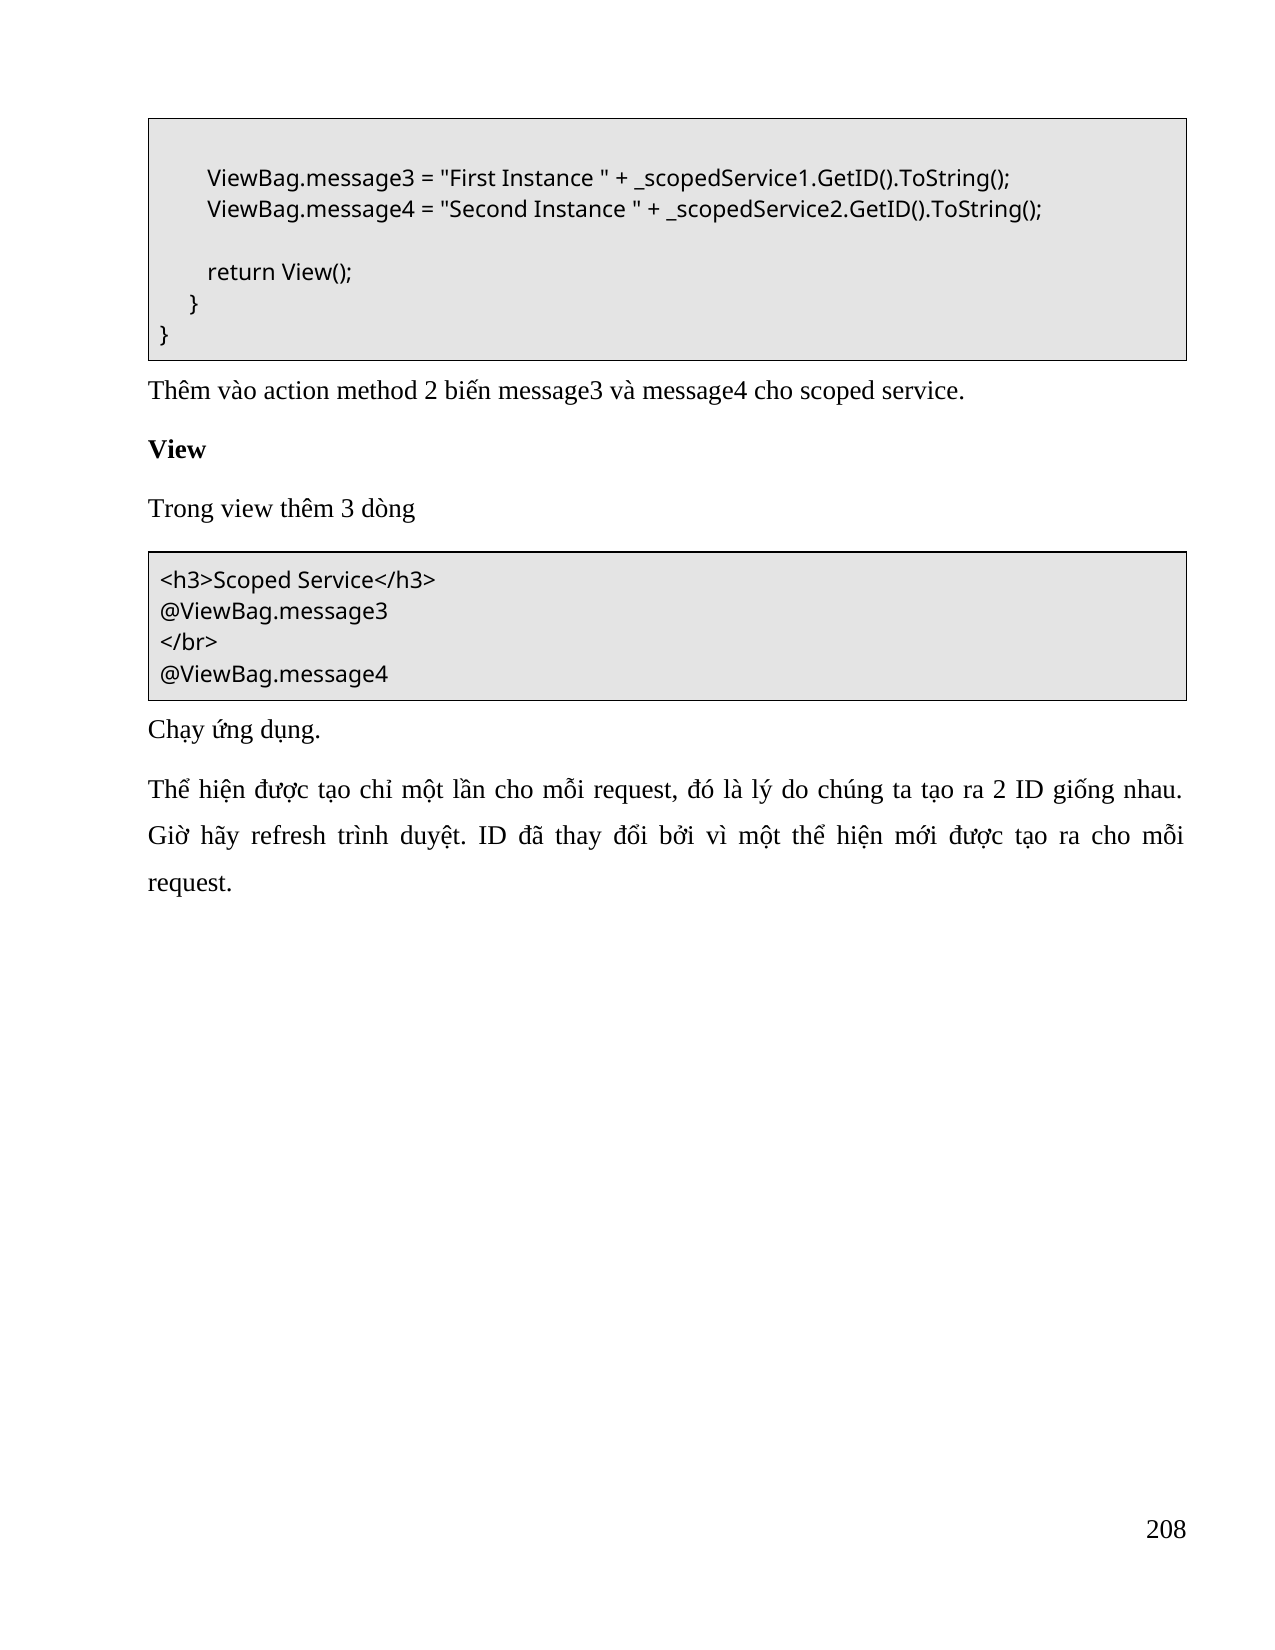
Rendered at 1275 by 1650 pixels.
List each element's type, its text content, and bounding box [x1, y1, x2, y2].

text Thể hiện được tạo chỉ một lần cho mỗi request, đó là lý do chúng ta tạo ra 2 ID giống nhau. Giờ hãy refresh trình duyệt. ID đã thay đổi bởi vì một thể hiện mới được tạo ra cho mỗi request. [148, 773, 1186, 897]
text Chạy ứng dụng. [148, 713, 1186, 745]
text View [148, 433, 1186, 464]
text Trong view thêm 3 dòng [148, 492, 1186, 523]
table_header <h3>Scoped Service</h3> @ViewBag.message3 </br> @ViewBag.message4 [149, 553, 1186, 700]
text Thêm vào action method 2 biến message3 và message4 cho scoped service. [148, 374, 1186, 405]
